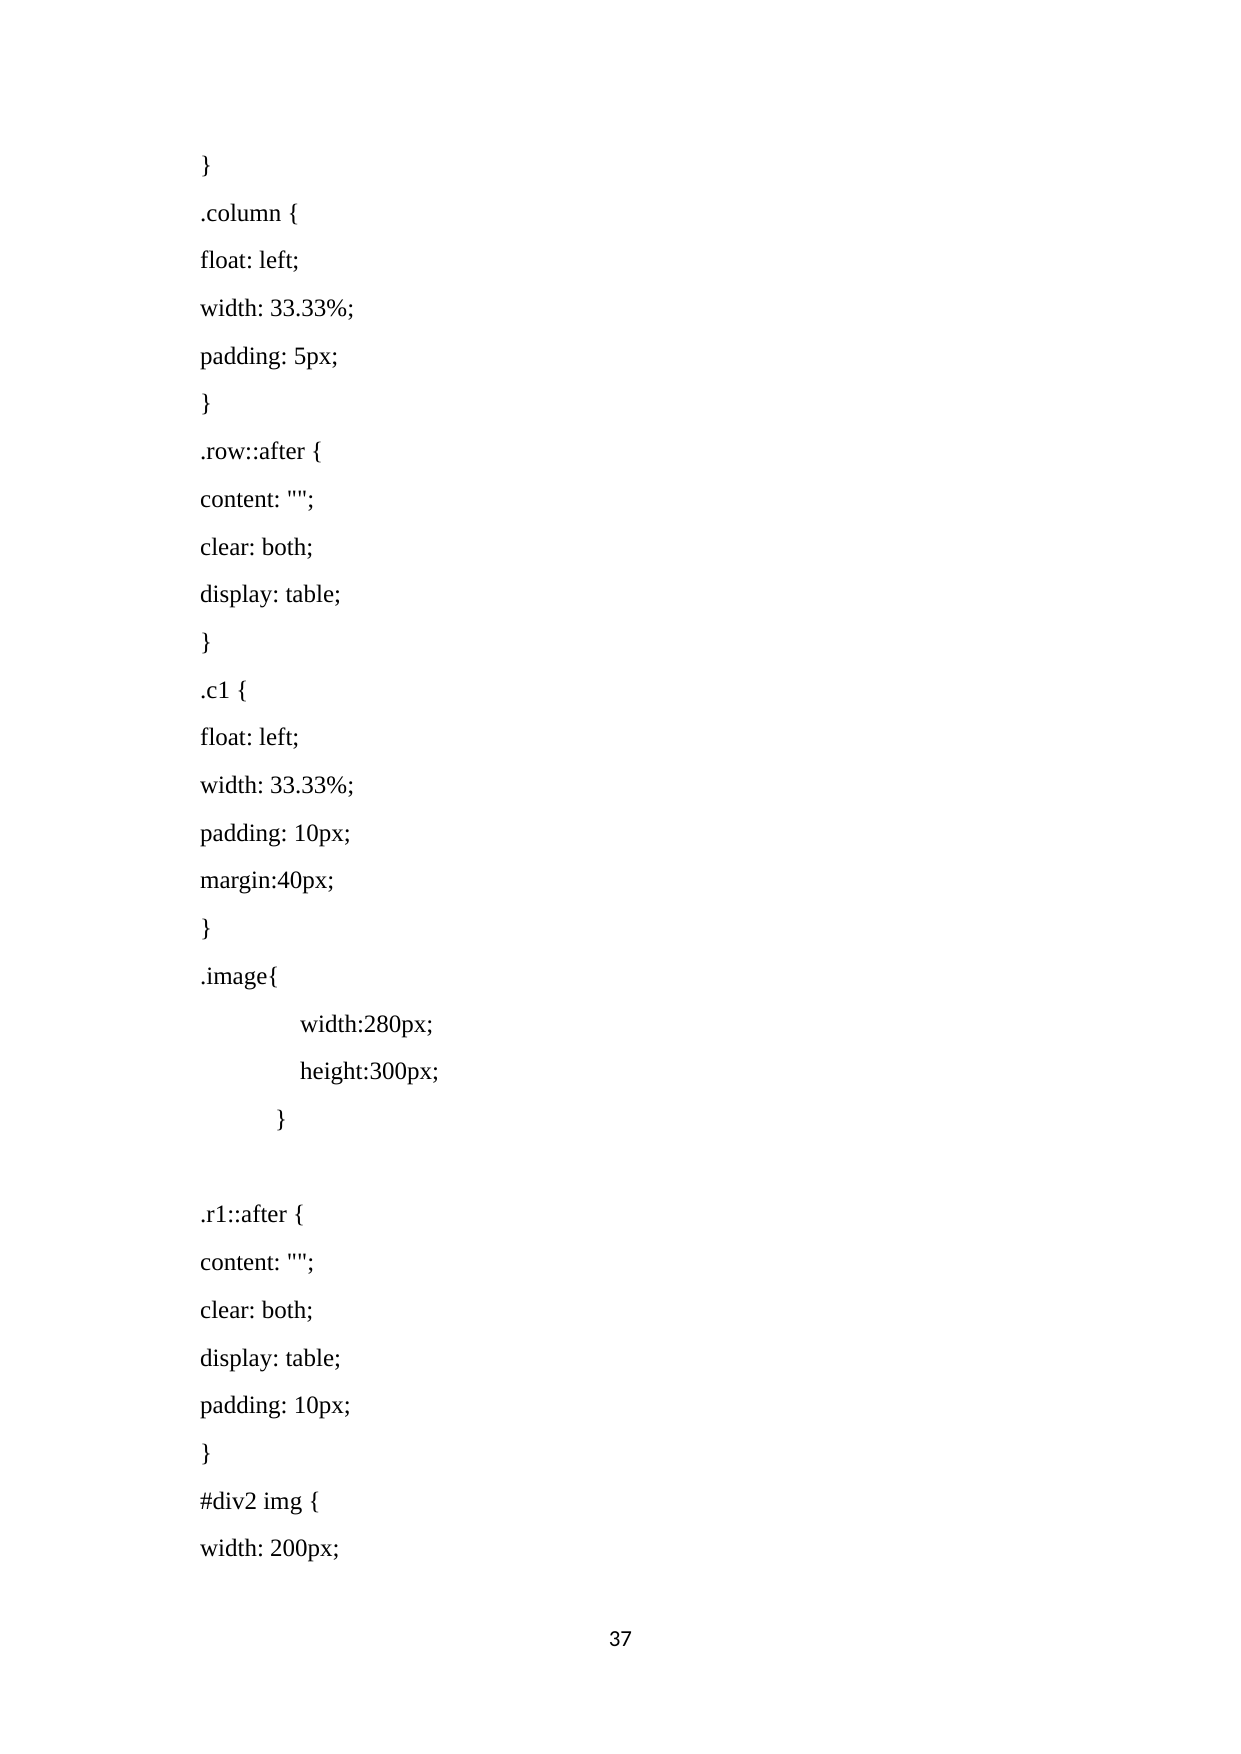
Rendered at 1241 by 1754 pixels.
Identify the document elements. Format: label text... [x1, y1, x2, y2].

text display: table; [150, 579, 1090, 608]
text } [150, 388, 1090, 417]
text clear: both; [150, 1295, 1090, 1324]
text } [150, 150, 1090, 179]
text width: 200px; [150, 1533, 1090, 1562]
text } [150, 627, 1090, 656]
text padding: 5px; [150, 341, 1090, 369]
text padding: 10px; [150, 818, 1090, 847]
text content: ""; [150, 1247, 1090, 1276]
text display: table; [150, 1343, 1090, 1371]
text } [150, 1104, 1090, 1133]
text height:300px; [150, 1056, 1090, 1085]
text } [150, 1438, 1090, 1467]
text float: left; [150, 722, 1090, 751]
text } [150, 913, 1090, 942]
text .column { [150, 198, 1090, 226]
text padding: 10px; [150, 1390, 1090, 1419]
text content: ""; [150, 484, 1090, 513]
text .c1 { [150, 675, 1090, 703]
text .image{ [150, 961, 1090, 990]
text margin:40px; [150, 866, 1090, 894]
text #div2 img { [150, 1486, 1090, 1514]
text float: left; [150, 245, 1090, 274]
text clear: both; [150, 532, 1090, 560]
text .r1::after { [150, 1199, 1090, 1228]
text width:280px; [150, 1009, 1090, 1037]
text .row::after { [150, 436, 1090, 465]
text width: 33.33%; [150, 293, 1090, 322]
text width: 33.33%; [150, 770, 1090, 799]
